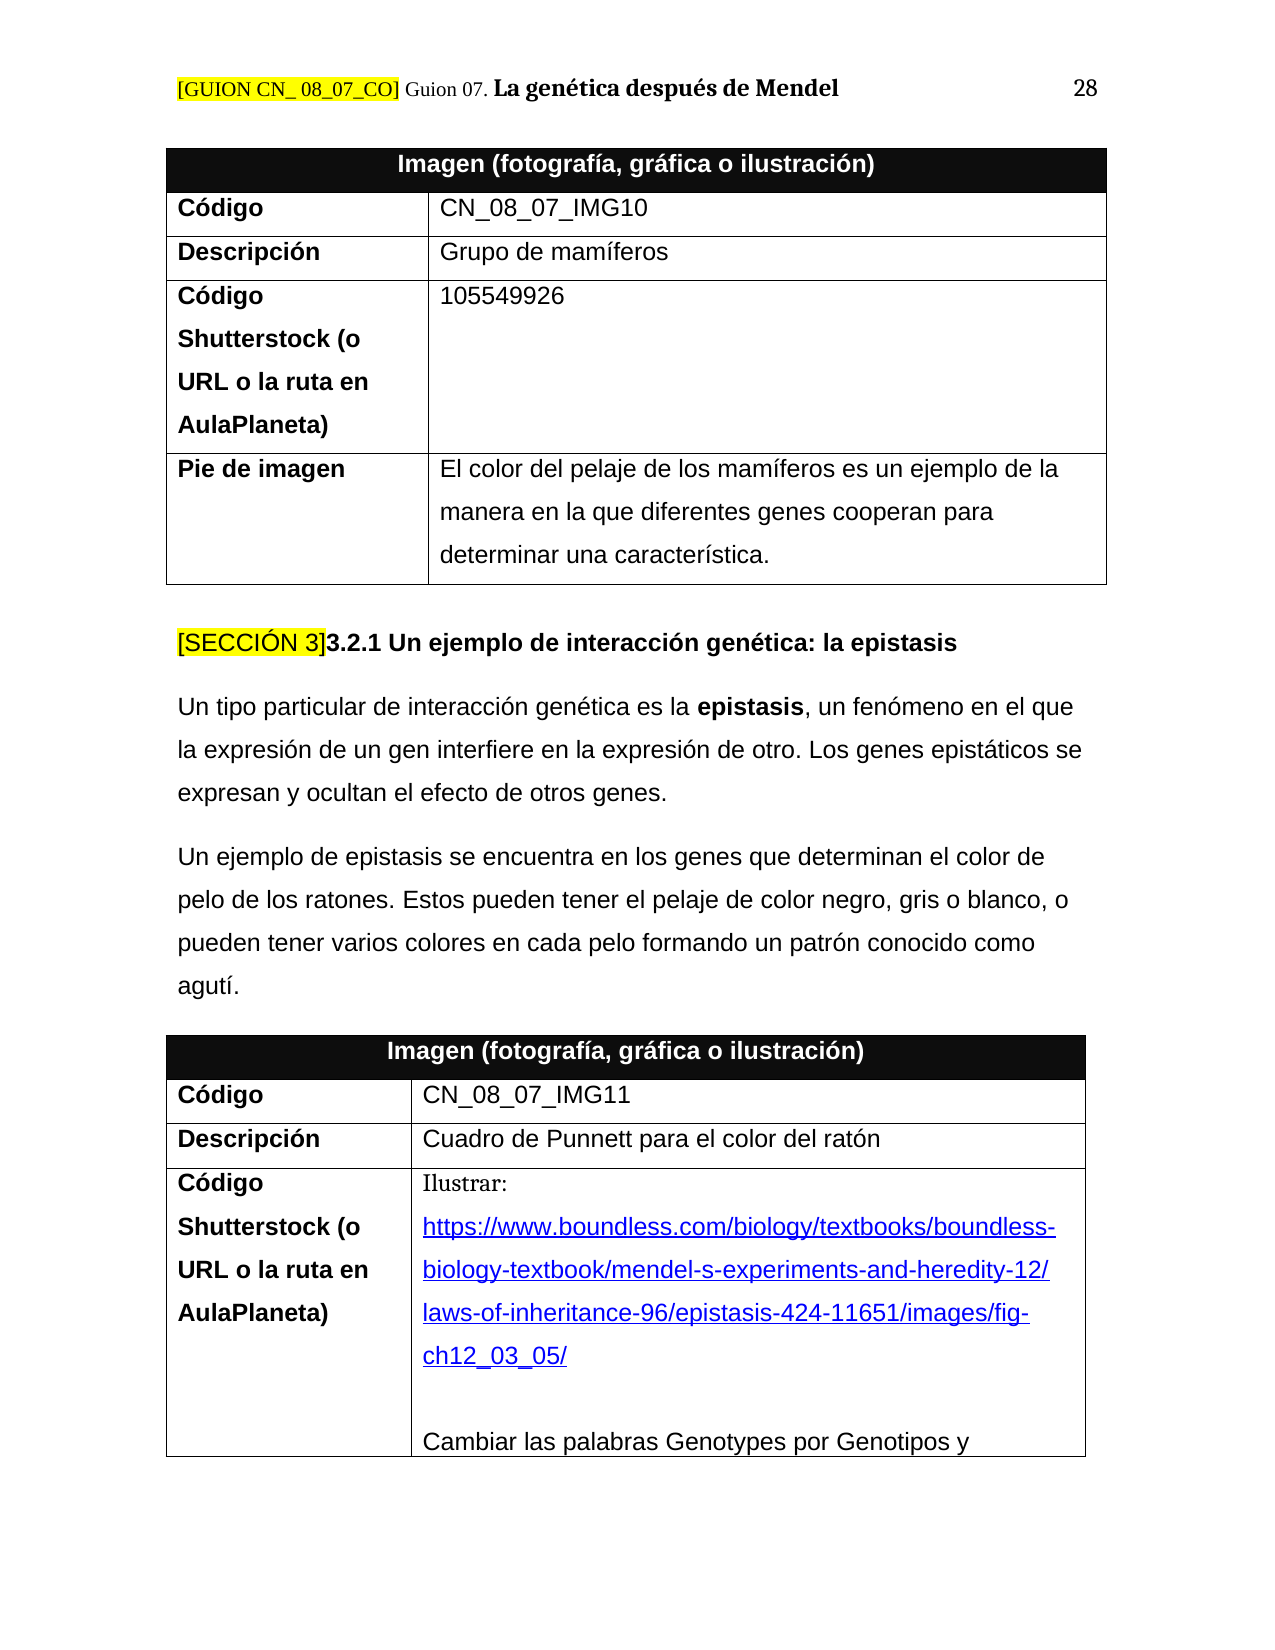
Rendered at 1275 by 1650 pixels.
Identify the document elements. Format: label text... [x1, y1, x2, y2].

table_header Imagen (fotografía, gráfica o ilustración) [167, 1036, 1085, 1079]
table_cell Código Shutterstock (o URL o la ruta en AulaPlaneta) [167, 281, 428, 453]
table_cell 105549926 [429, 281, 1106, 453]
table_cell El color del pelaje de los mamíferos es un ejemplo de la manera en la que diferentes genes cooperan para determinar una característica. [429, 454, 1106, 583]
table_header Imagen (fotografía, gráfica o ilustración) [167, 149, 1106, 192]
table_cell Descripción [167, 1124, 411, 1167]
table_cell Grupo de mamíferos [429, 237, 1106, 280]
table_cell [167, 1169, 411, 1456]
table_cell Pie de imagen [167, 454, 428, 583]
table_cell Descripción [167, 237, 428, 280]
text Un ejemplo de epistasis se encuentra en los genes que determinan el color de pelo de los ratones. Estos pueden tener el pelaje de color negro, gris o blanco, o pueden tener varios colores en cada pelo formando un patrón conocido como agutí. [177, 842, 1098, 1000]
table_cell Código [167, 193, 428, 236]
table_cell Código [167, 1080, 411, 1123]
text Un tipo particular de interacción genética es la epistasis, un fenómeno en el que la expresión de un gen interfiere en la expresión de otro. Los genes epistáticos se expresan y ocultan el efecto de otros genes. [177, 692, 1098, 807]
table_cell CN_08_07_IMG11 [412, 1080, 1085, 1123]
text [SECCIÓN 3]3.2.1 Un ejemplo de interacción genética: la epistasis [326, 628, 1098, 656]
table_cell Cuadro de Punnett para el color del ratón [412, 1124, 1085, 1167]
table_cell CN_08_07_IMG10 [429, 193, 1106, 236]
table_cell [412, 1169, 1085, 1456]
